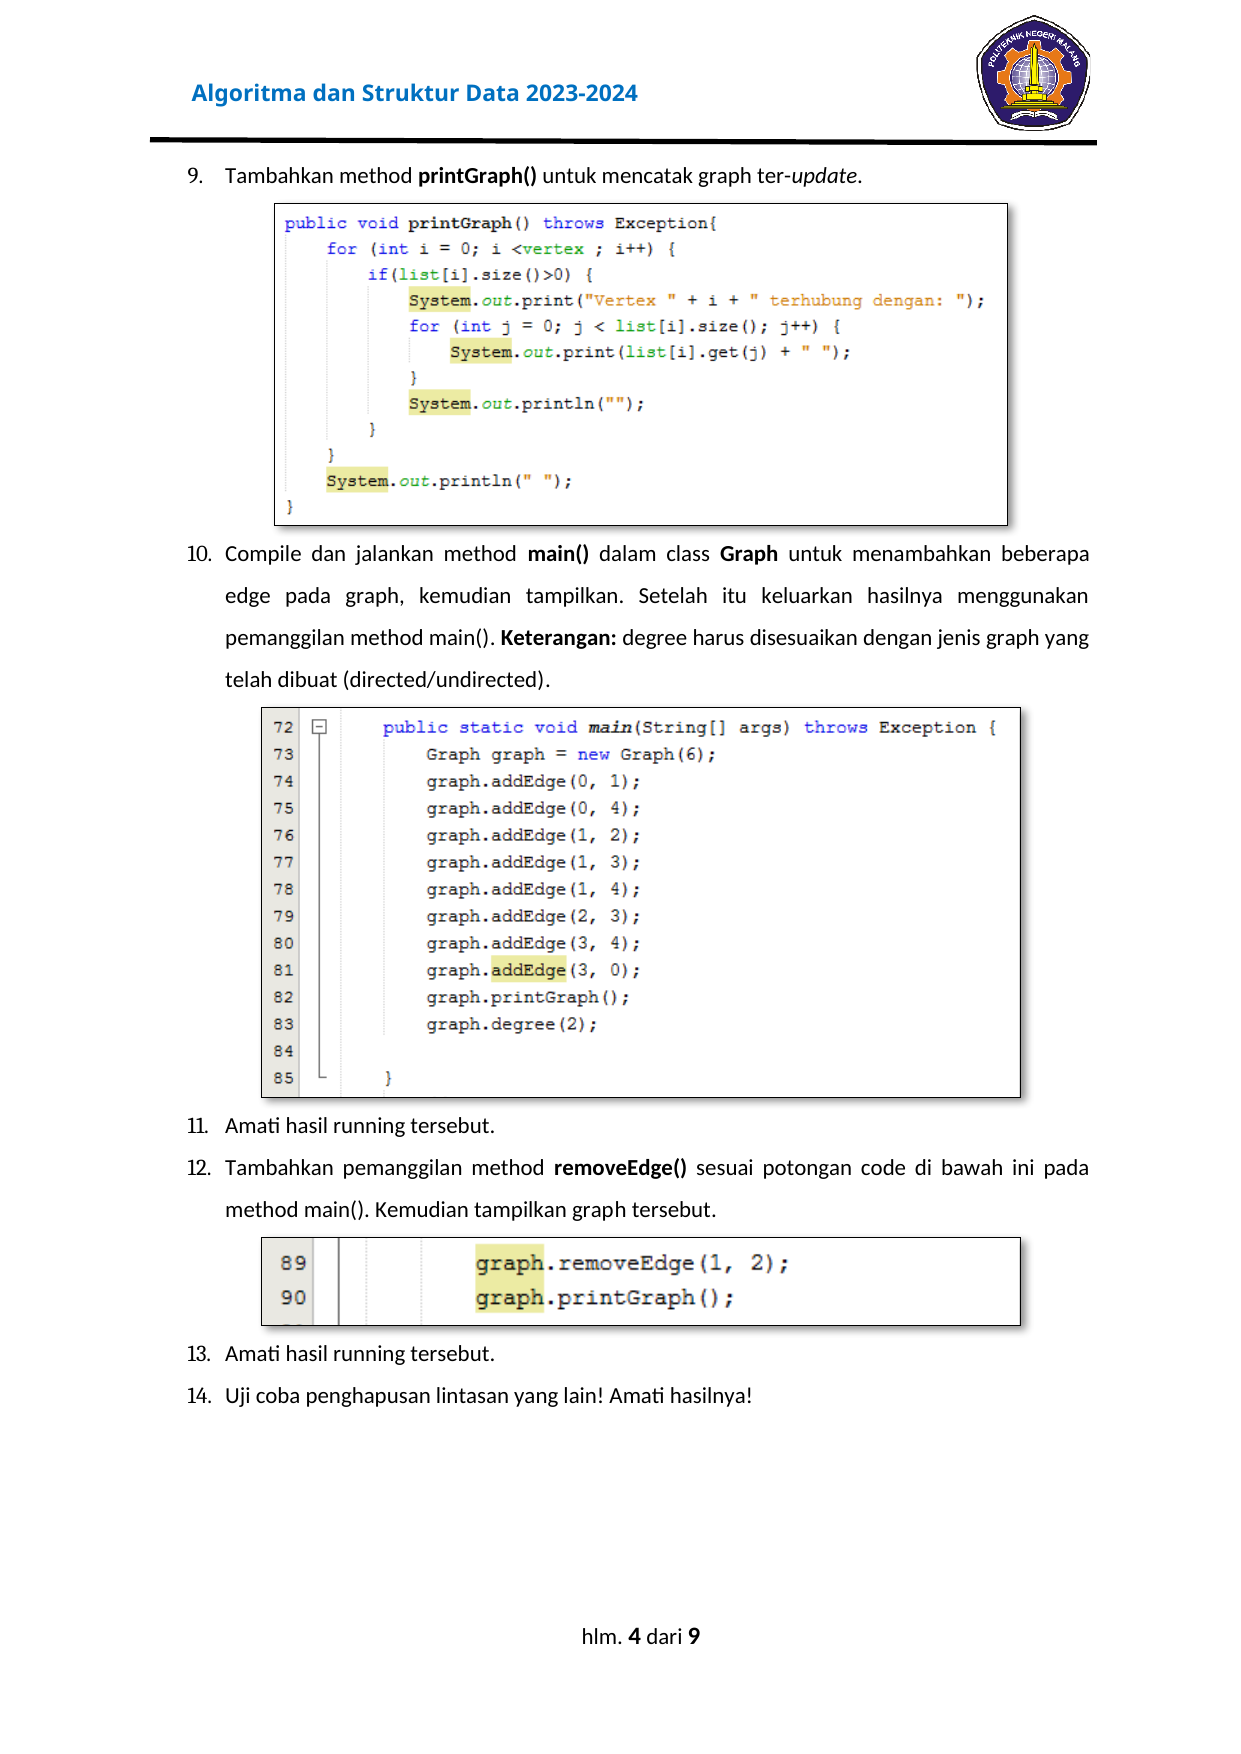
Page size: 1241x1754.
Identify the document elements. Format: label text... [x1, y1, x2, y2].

picture [262, 708, 1020, 1097]
picture [262, 1238, 1020, 1325]
picture [275, 204, 1007, 525]
picture [976, 15, 1091, 131]
list Amati hasil running tersebut. [187, 1339, 1090, 1367]
list Tambahkan method printGraph() untuk mencatak graph ter-update. [187, 161, 1090, 189]
list Uji coba penghapusan lintasan yang lain! Amati hasilnya! [187, 1381, 1090, 1409]
list Amati hasil running tersebut. [187, 1111, 1090, 1139]
list Tambahkan pemanggilan method removeEdge() sesuai potongan code di bawah ini pada method main(). Kemudian tampilkan graph tersebut. [187, 1153, 1090, 1223]
list Compile dan jalankan method main() dalam class Graph untuk menambahkan beberapa edge pada graph, kemudian tampilkan. Setelah itu keluarkan hasilnya menggunakan pemanggilan method main(). Keterangan: degree harus disesuaikan dengan jenis graph yang telah dibuat (directed/undirected). [187, 539, 1090, 693]
